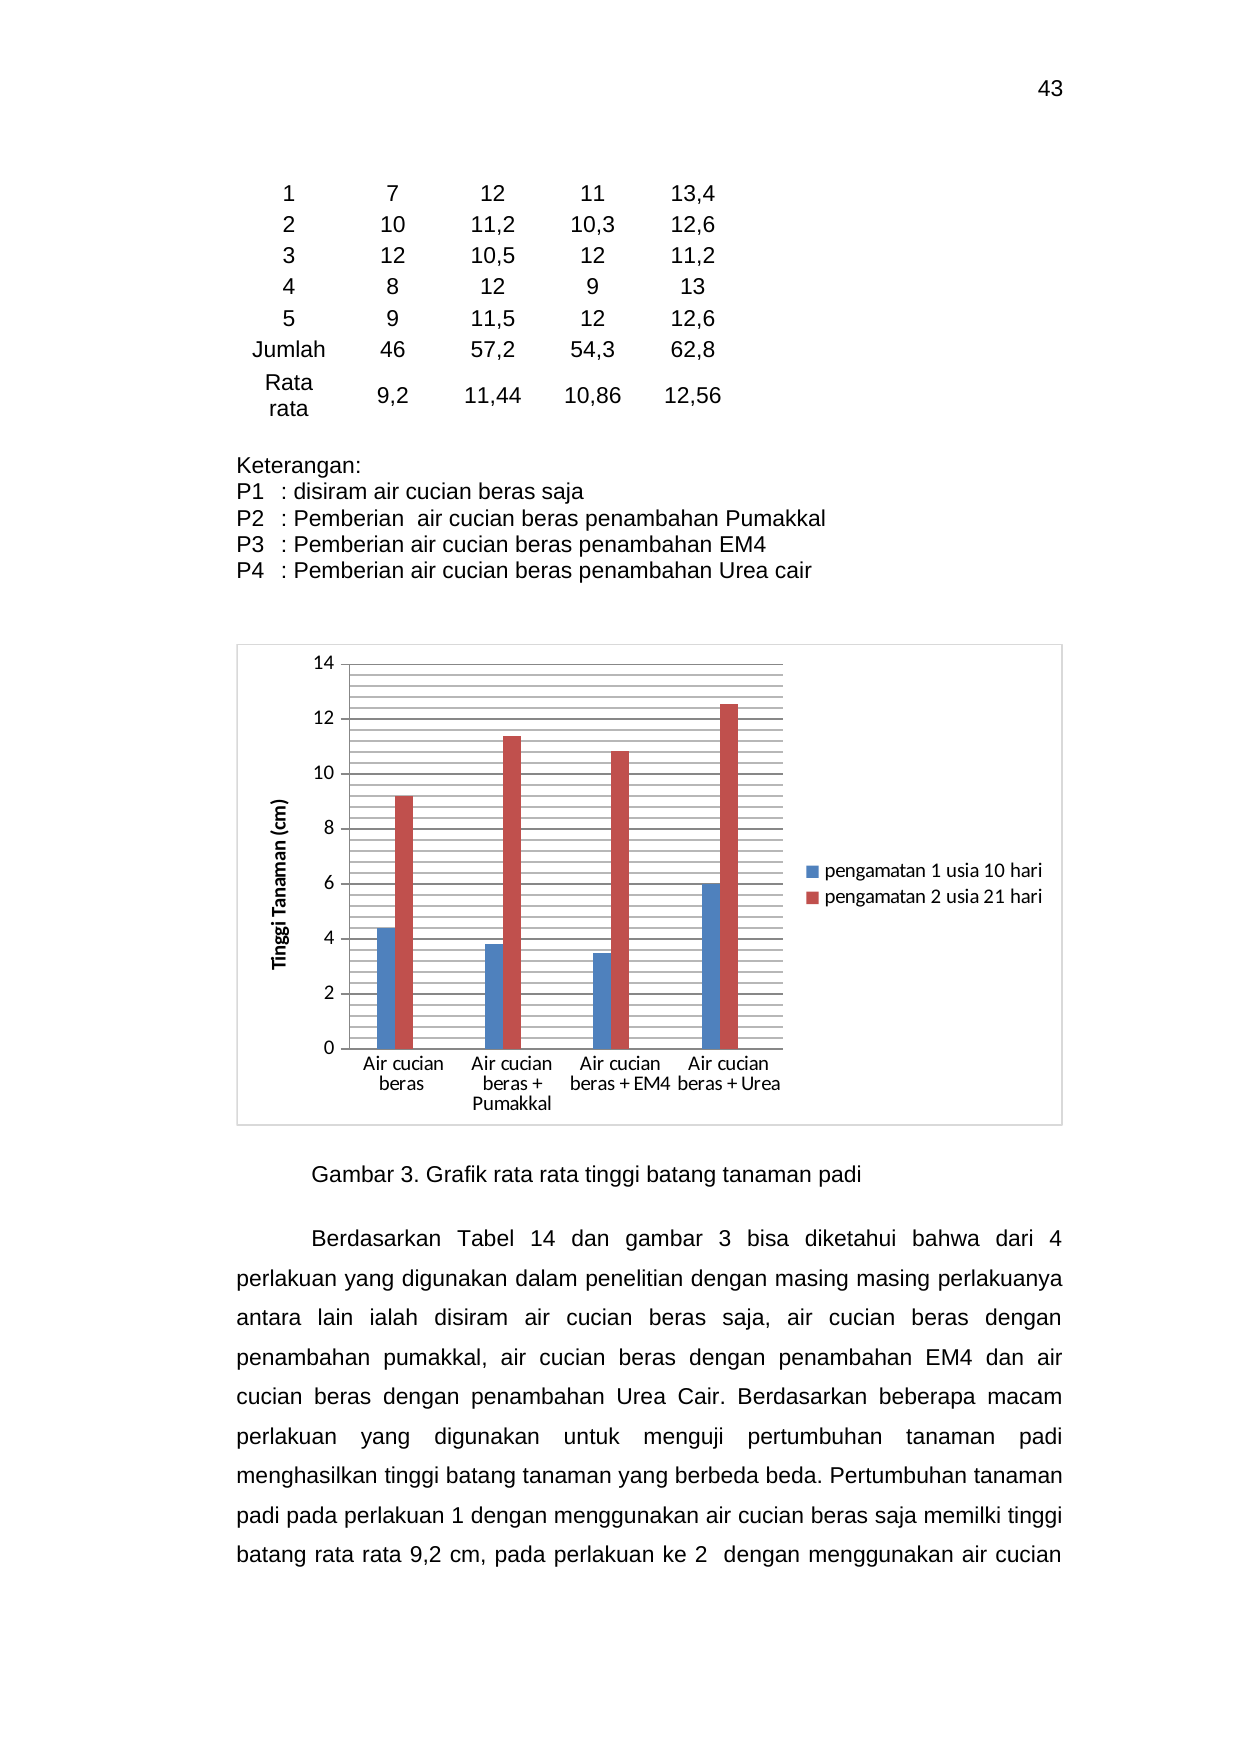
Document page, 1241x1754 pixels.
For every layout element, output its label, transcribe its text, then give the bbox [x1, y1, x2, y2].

table_cell 9 [343, 302, 443, 333]
table_cell 10,3 [543, 209, 642, 240]
table_cell 10 [343, 209, 443, 240]
text Keterangan: [236, 452, 1063, 478]
table_cell 1 [235, 177, 343, 208]
text Gambar 3. Grafik rata rata tinggi batang tanaman padi [236, 1161, 1063, 1187]
table_cell 5 [235, 302, 343, 333]
table_cell Jumlah [235, 334, 343, 365]
text P3 : Pemberian air cucian beras penambahan EM4 [236, 531, 1063, 557]
table_cell 11,2 [443, 209, 542, 240]
table_cell 7 [343, 177, 443, 208]
table_cell 12 [443, 271, 542, 302]
table_cell 12,56 [643, 365, 743, 426]
table_cell 12,6 [643, 209, 743, 240]
table_cell 10,86 [543, 365, 642, 426]
table_cell 2 [235, 209, 343, 240]
text P4 : Pemberian air cucian beras penambahan Urea cair [236, 557, 1063, 584]
table_cell 46 [343, 334, 443, 365]
table_cell 9 [543, 271, 642, 302]
table_cell 8 [343, 271, 443, 302]
text P2 : Pemberian air cucian beras penambahan Pumakkal [236, 505, 1063, 531]
table_cell 12 [343, 240, 443, 271]
table_cell 57,2 [443, 334, 542, 365]
table_cell 13,4 [643, 177, 743, 208]
text P1 : disiram air cucian beras saja [236, 478, 1063, 505]
table_cell 11,44 [443, 365, 542, 426]
table_cell Rata rata [235, 365, 343, 426]
table_cell 11,5 [443, 302, 542, 333]
table_cell 12 [443, 177, 542, 208]
table_cell 9,2 [343, 365, 443, 426]
table_cell 13 [643, 271, 743, 302]
table_cell 10,5 [443, 240, 542, 271]
table_cell 54,3 [543, 334, 642, 365]
table_cell 12,6 [643, 302, 743, 333]
table_cell 12 [543, 302, 642, 333]
table_cell 62,8 [643, 334, 743, 365]
table_cell 4 [235, 271, 343, 302]
table_cell 3 [235, 240, 343, 271]
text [236, 1225, 1063, 1567]
table_cell 12 [543, 240, 642, 271]
table_cell 11 [543, 177, 642, 208]
table_cell 11,2 [643, 240, 743, 271]
